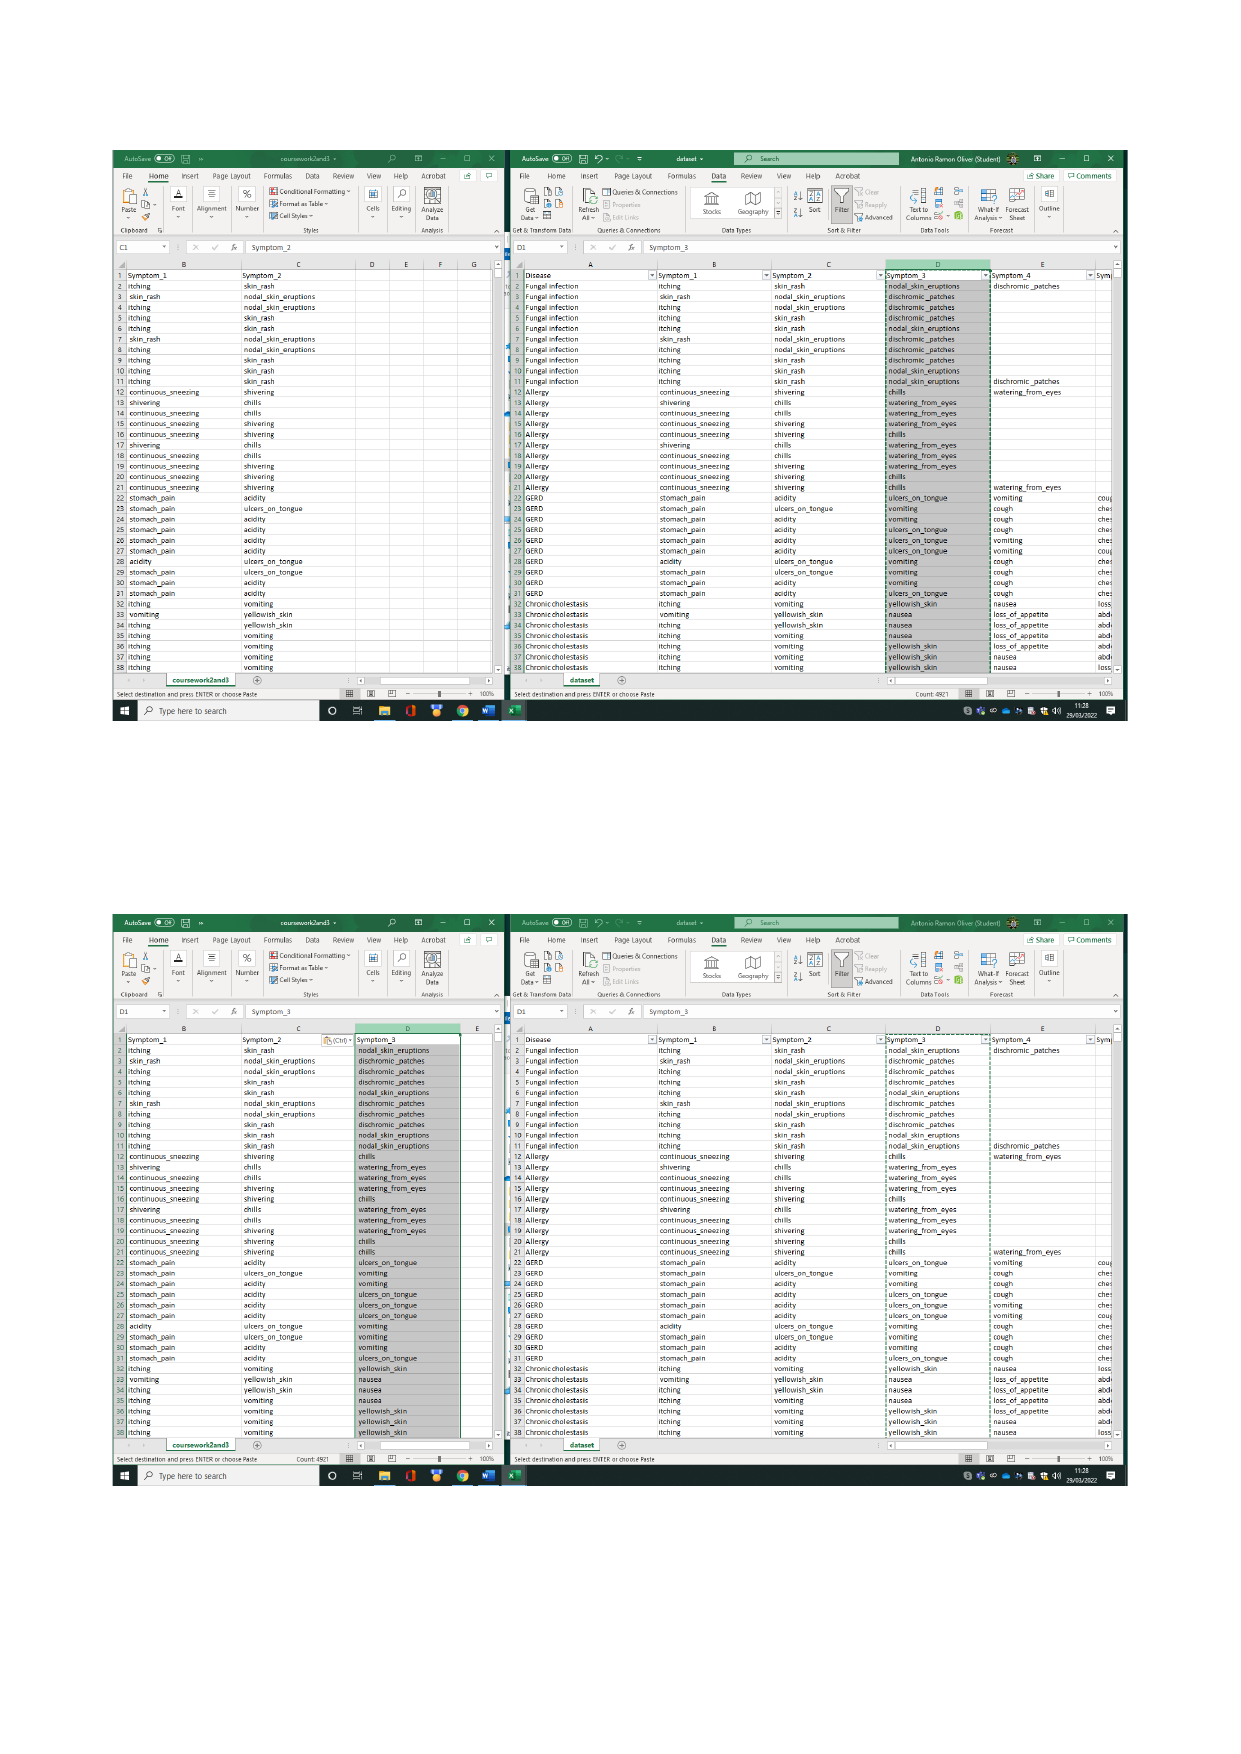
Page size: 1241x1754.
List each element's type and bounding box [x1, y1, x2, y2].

picture [112, 914, 1128, 1486]
picture [112, 150, 1128, 721]
